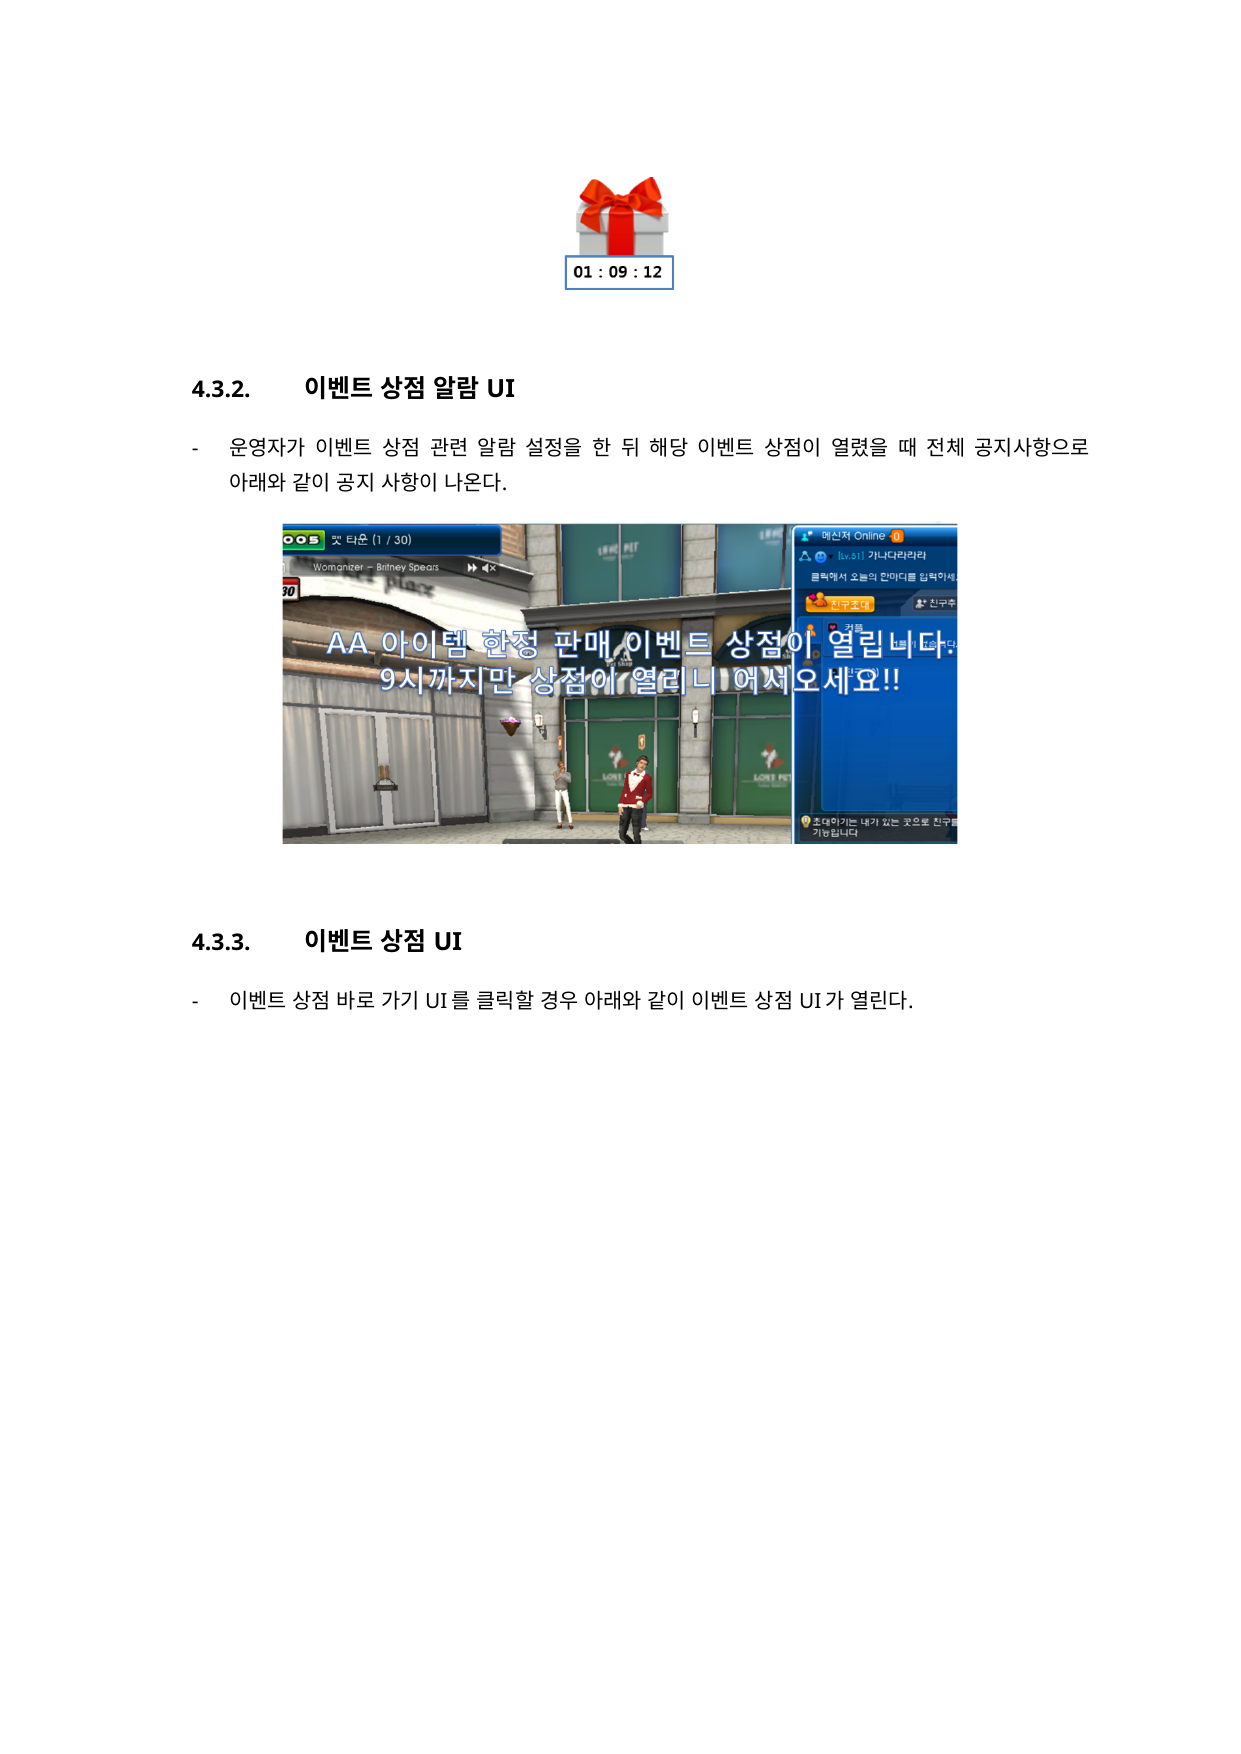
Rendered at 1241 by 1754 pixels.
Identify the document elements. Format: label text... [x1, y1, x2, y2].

list 운영자가 이벤트 상점 관련 알람 설정을 한 뒤 해당 이벤트 상점이 열렸을 때 전체 공지사항으로 아래와 같이 공지 사항이 나온다. [192, 431, 1090, 496]
subtitle 이벤트 상점 알람 UI [192, 368, 1090, 405]
list 이벤트 상점 바로 가기 UI를 클릭할 경우 아래와 같이 이벤트 상점 UI가 열린다. [192, 984, 1090, 1014]
picture [282, 521, 958, 844]
picture [563, 177, 677, 290]
subtitle 이벤트 상점 UI [192, 922, 1090, 958]
